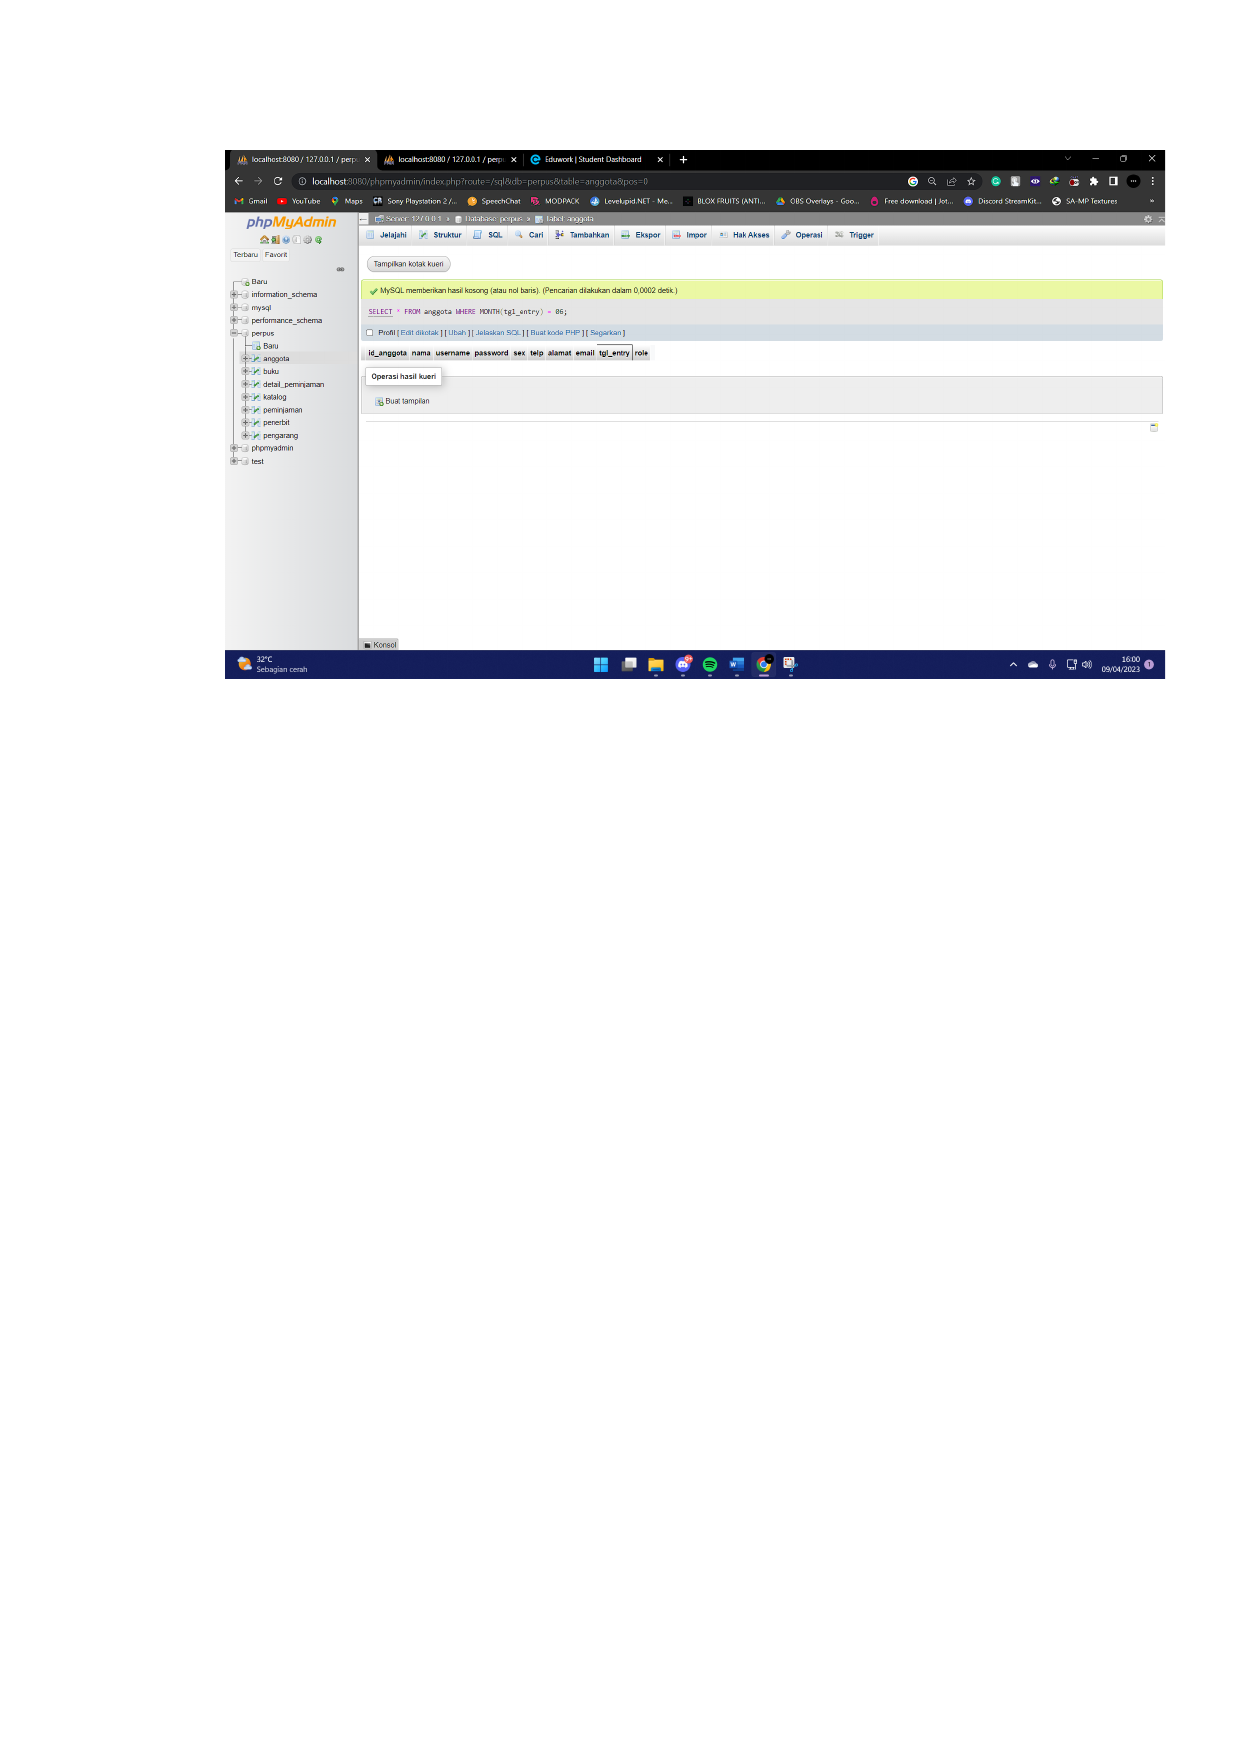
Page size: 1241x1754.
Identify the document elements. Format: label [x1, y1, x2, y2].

picture [225, 150, 1166, 679]
